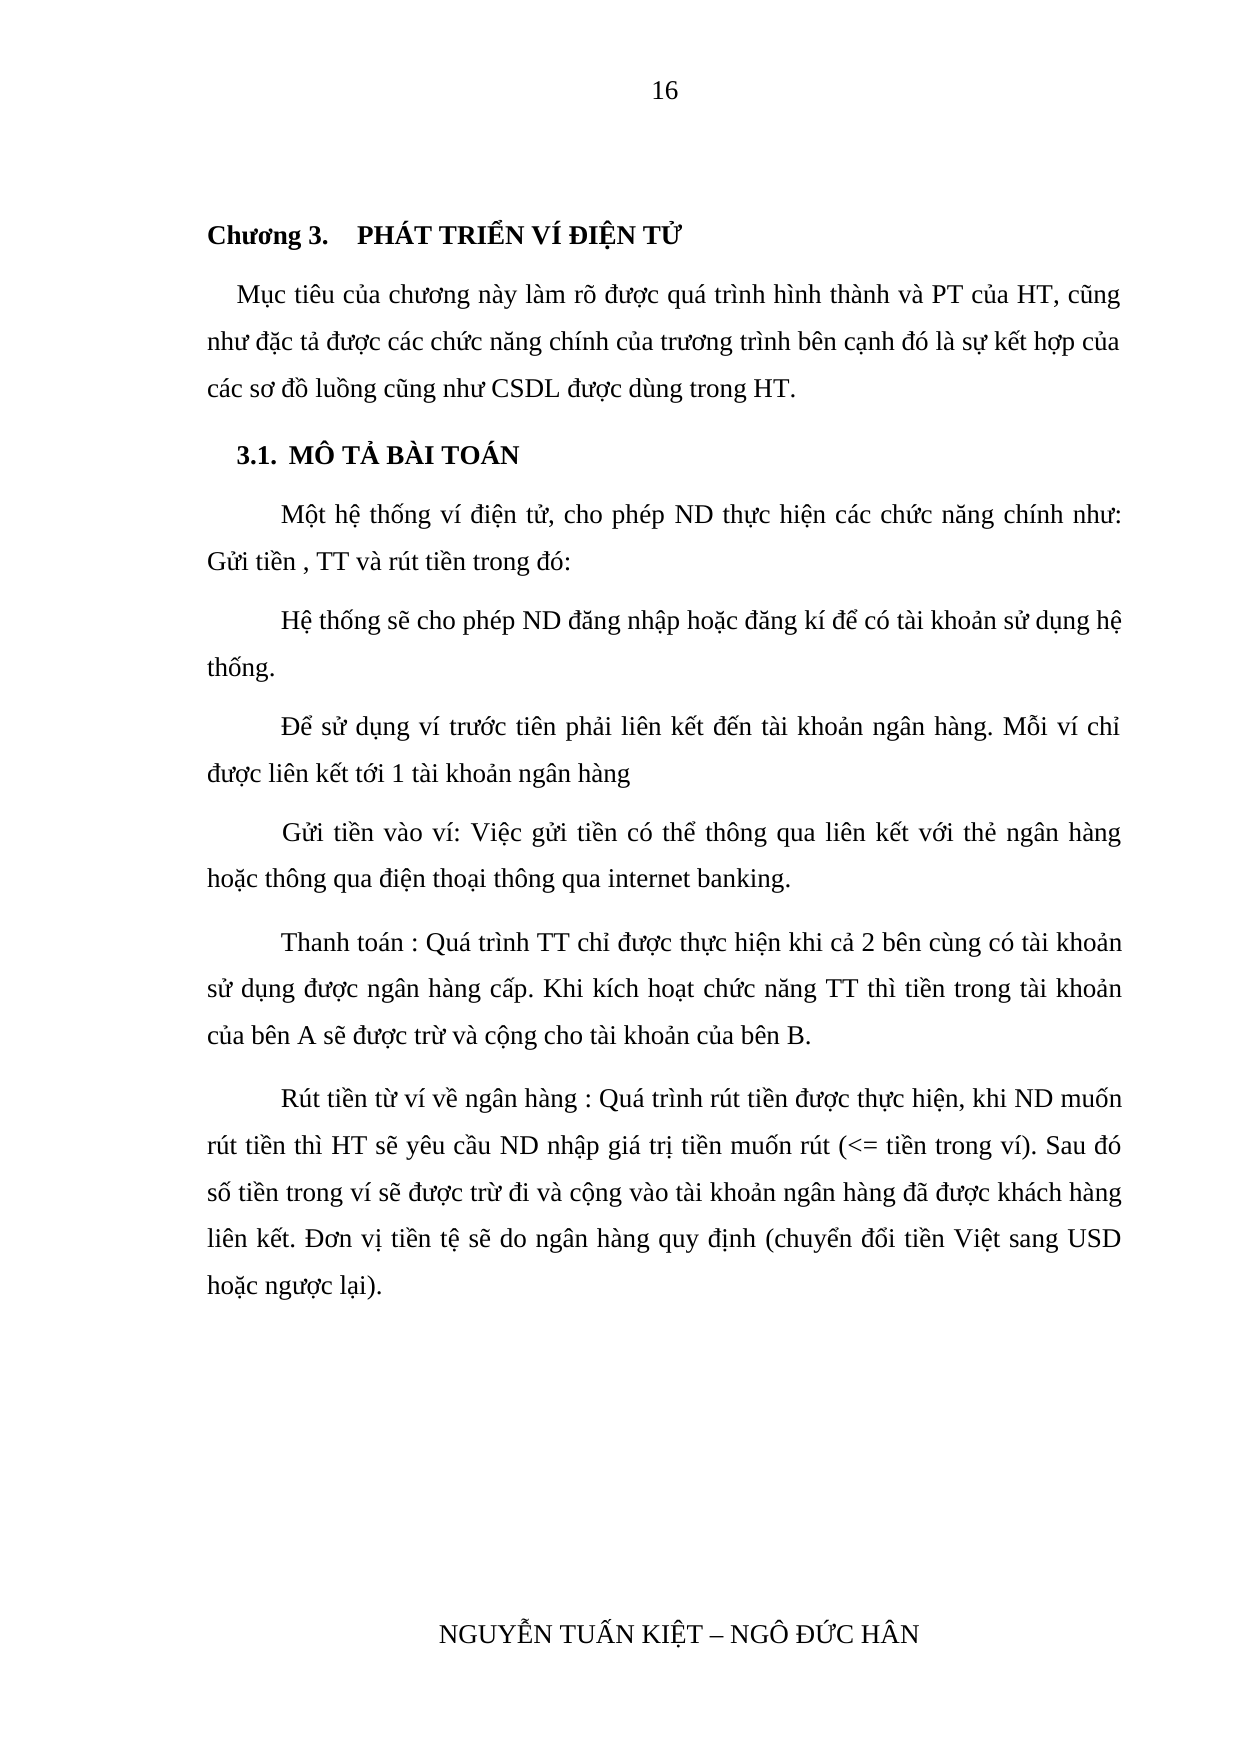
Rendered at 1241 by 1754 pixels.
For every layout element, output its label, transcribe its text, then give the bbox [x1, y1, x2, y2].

text Gửi tiền vào ví: Việc gửi tiền có thể thông qua liên kết với thẻ ngân hàng hoặc thông qua điện thoại thông qua internet banking. [207, 816, 1122, 894]
text Hệ thống sẽ cho phép ND đăng nhập hoặc đăng kí để có tài khoản sử dụng hệ thống. [207, 604, 1122, 682]
text Thanh toán : Quá trình TT chỉ được thực hiện khi cả 2 bên cùng có tài khoản sử dụng được ngân hàng cấp. Khi kích hoạt chức năng TT thì tiền trong tài khoản của bên A sẽ được trừ và cộng cho tài khoản của bên B. [207, 926, 1122, 1050]
subtitle MÔ TẢ BÀI TOÁN [236, 439, 1122, 470]
text Mục tiêu của chương này làm rõ được quá trình hình thành và PT của HT, cũng như đặc tả được các chức năng chính của trương trình bên cạnh đó là sự kết hợp của các sơ đồ luồng cũng như CSDL được dùng trong HT. [207, 278, 1122, 403]
text Rút tiền từ ví về ngân hàng : Quá trình rút tiền được thực hiện, khi ND muốn rút tiền thì HT sẽ yêu cầu ND nhập giá trị tiền muốn rút (<= tiền trong ví). Sau đó số tiền trong ví sẽ được trừ đi và cộng vào tài khoản ngân hàng đã được khách hàng liên kết. Đơn vị tiền tệ sẽ do ngân hàng quy định (chuyển đổi tiền Việt sang USD hoặc ngược lại). [207, 1083, 1122, 1300]
subtitle PHÁT TRIỂN VÍ ĐIỆN TỬ [207, 219, 1122, 250]
text Một hệ thống ví điện tử, cho phép ND thực hiện các chức năng chính như: Gửi tiền , TT và rút tiền trong đó: [207, 498, 1122, 576]
text Để sử dụng ví trước tiên phải liên kết đến tài khoản ngân hàng. Mỗi ví chỉ được liên kết tới 1 tài khoản ngân hàng [207, 710, 1122, 788]
